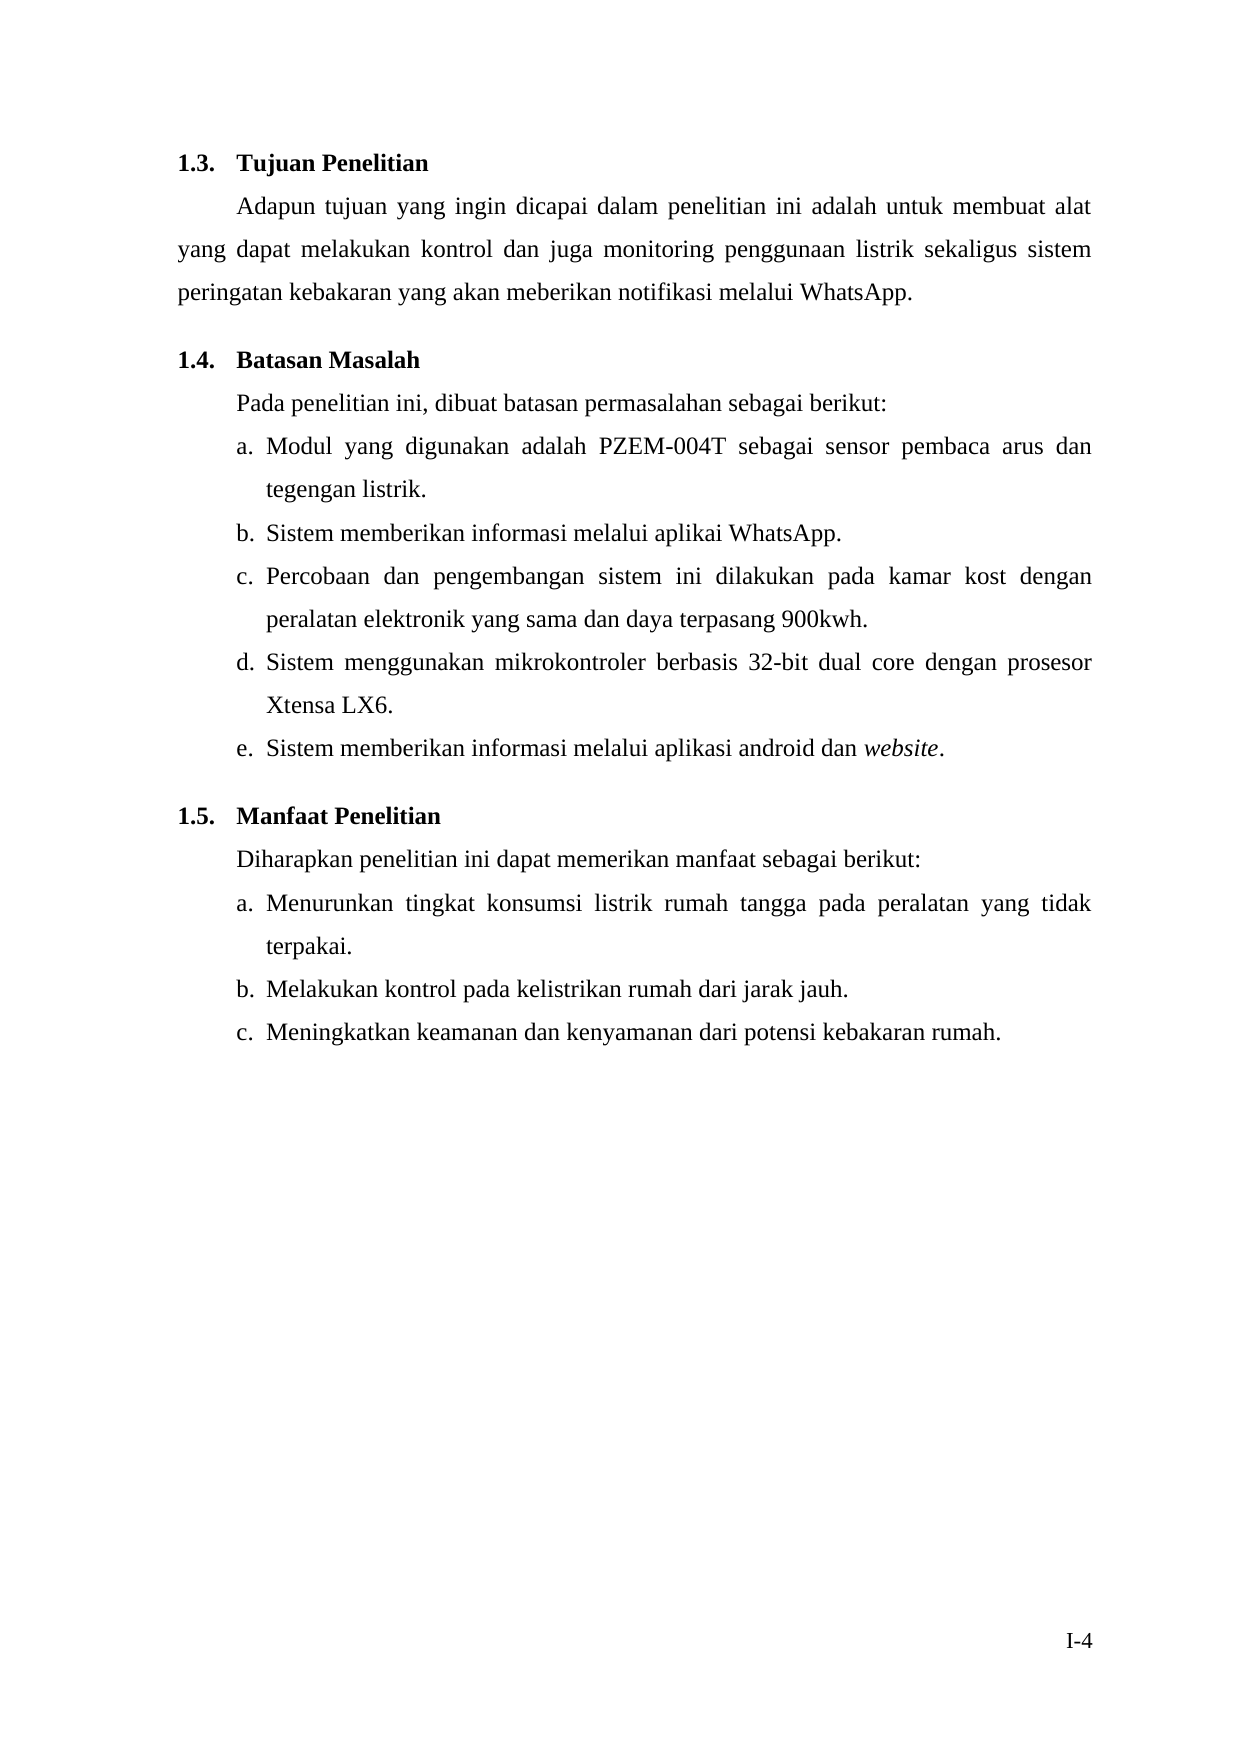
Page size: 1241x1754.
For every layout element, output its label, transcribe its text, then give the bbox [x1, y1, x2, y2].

list Tujuan Penelitian [177, 148, 1092, 176]
list Batasan Masalah [177, 345, 1092, 374]
list Pada penelitian ini, dibuat batasan permasalahan sebagai berikut: [236, 388, 1092, 417]
list Meningkatkan keamanan dan kenyamanan dari potensi kebakaran rumah. [236, 1017, 1092, 1046]
list Melakukan kontrol pada kelistrikan rumah dari jarak jauh. [236, 974, 1092, 1003]
list Modul yang digunakan adalah PZEM-004T sebagai sensor pembaca arus dan tegengan listrik. [236, 431, 1092, 503]
list Sistem menggunakan mikrokontroler berbasis 32-bit dual core dengan prosesor Xtensa LX6. [236, 647, 1092, 719]
list Sistem memberikan informasi melalui aplikai WhatsApp. [236, 518, 1092, 546]
list Sistem memberikan informasi melalui aplikasi android dan website. [236, 733, 1092, 762]
list Menurunkan tingkat konsumsi listrik rumah tangga pada peralatan yang tidak terpakai. [236, 888, 1092, 959]
list Adapun tujuan yang ingin dicapai dalam penelitian ini adalah untuk membuat alat yang dapat melakukan kontrol dan juga monitoring penggunaan listrik sekaligus sistem peringatan kebakaran yang akan meberikan notifikasi melalui WhatsApp. [177, 191, 1092, 306]
list Percobaan dan pengembangan sistem ini dilakukan pada kamar kost dengan peralatan elektronik yang sama dan daya terpasang 900kwh. [236, 561, 1092, 633]
list Diharapkan penelitian ini dapat memerikan manfaat sebagai berikut: [236, 844, 1092, 873]
list Manfaat Penelitian [177, 801, 1092, 830]
